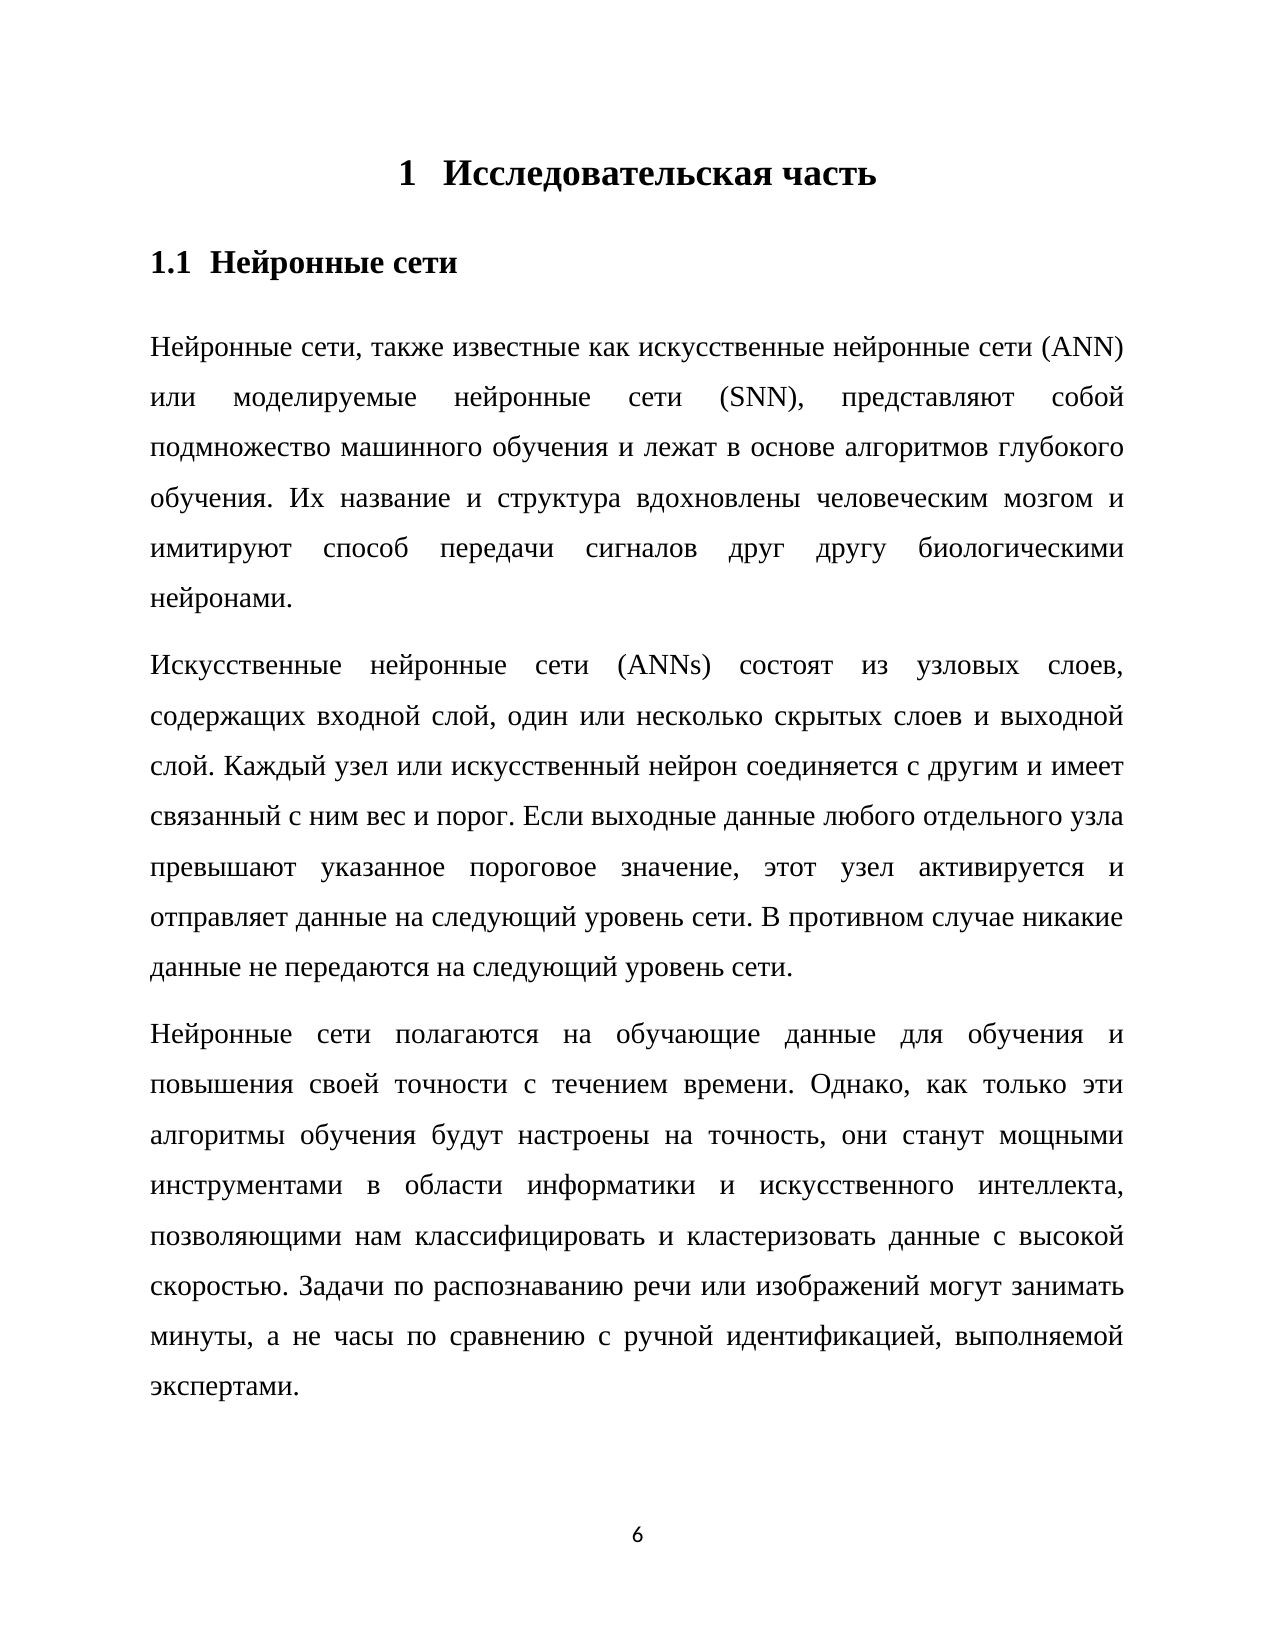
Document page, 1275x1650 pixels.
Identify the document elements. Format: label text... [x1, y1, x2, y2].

text Нейронные сети, также известные как искусственные нейронные сети (ANN) или моделируемые нейронные сети (SNN), представляют собой подмножество машинного обучения и лежат в основе алгоритмов глубокого обучения. Их название и структура вдохновлены человеческим мозгом и имитируют способ передачи сигналов друг другу биологическими нейронами. [150, 329, 1125, 614]
subtitle Нейронные сети [150, 242, 1125, 280]
text Нейронные сети полагаются на обучающие данные для обучения и повышения своей точности с течением времени. Однако, как только эти алгоритмы обучения будут настроены на точность, они станут мощными инструментами в области информатики и искусственного интеллекта, позволяющими нам классифицировать и кластеризовать данные с высокой скоростью. Задачи по распознаванию речи или изображений могут занимать минуты, а не часы по сравнению с ручной идентификацией, выполняемой экспертами. [150, 1016, 1125, 1402]
text Искусственные нейронные сети (ANNs) состоят из узловых слоев, содержащих входной слой, один или несколько скрытых слоев и выходной слой. Каждый узел или искусственный нейрон соединяется с другим и имеет связанный с ним вес и порог. Если выходные данные любого отдельного узла превышают указанное пороговое значение, этот узел активируется и отправляет данные на следующий уровень сети. В противном случае никакие данные не передаются на следующий уровень сети. [150, 647, 1125, 983]
subtitle Исследовательская часть [150, 150, 1125, 193]
